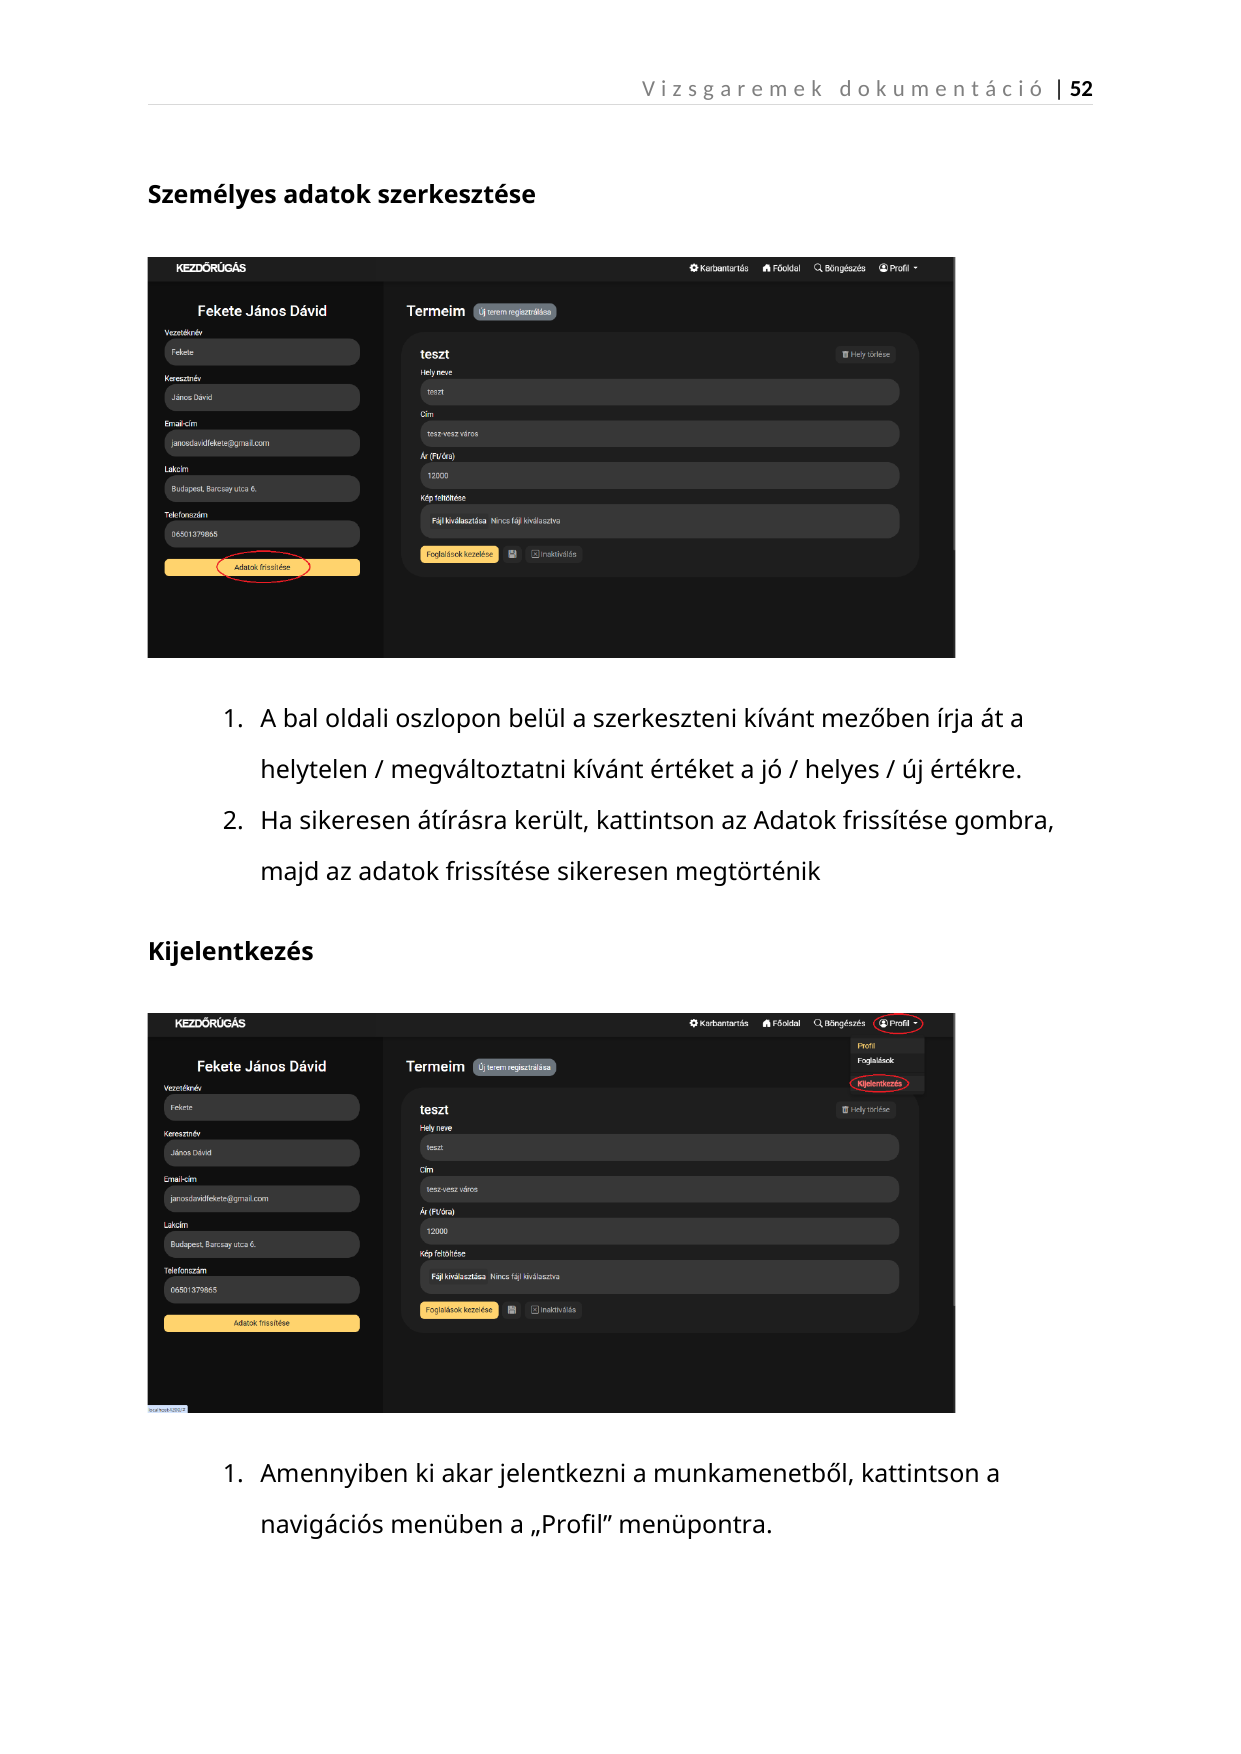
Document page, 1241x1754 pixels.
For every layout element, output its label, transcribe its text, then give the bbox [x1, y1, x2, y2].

list Amennyiben ki akar jelentkezni a munkamenetből, kattintson a navigációs menüben a „Profil” menüpontra. [223, 1455, 1093, 1540]
picture [147, 1013, 956, 1413]
text Kijelentkezés [148, 934, 1093, 968]
text Személyes adatok szerkesztése [148, 177, 1093, 211]
list A bal oldali oszlopon belül a szerkeszteni kívánt mezőben írja át a helytelen / megváltoztatni kívánt értéket a jó / helyes / új értékre. [223, 700, 1093, 786]
list Ha sikeresen átírásra került, kattintson az Adatok frissítése gombra, majd az adatok frissítése sikeresen megtörténik [223, 802, 1093, 888]
picture [147, 257, 956, 658]
